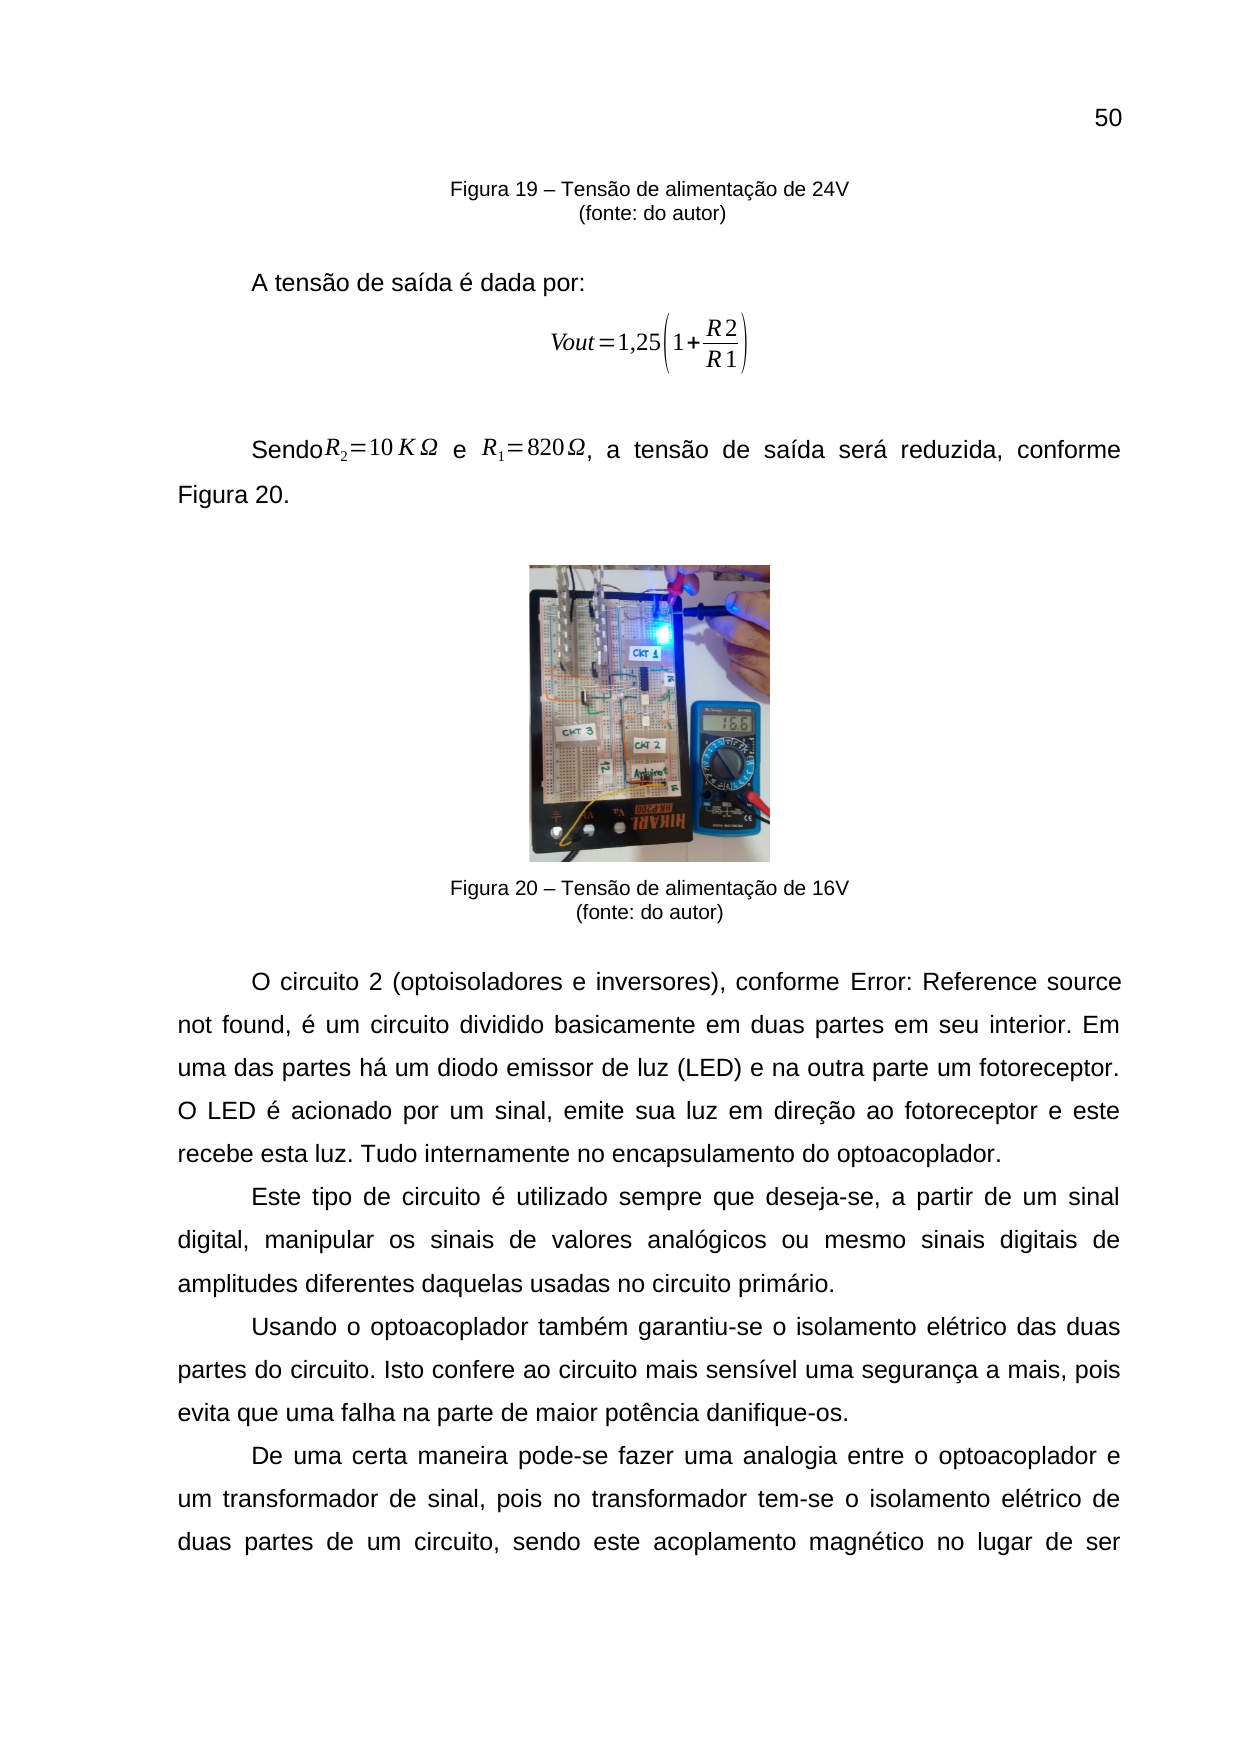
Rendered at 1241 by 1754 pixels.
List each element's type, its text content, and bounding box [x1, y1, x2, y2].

text (fonte: do autor) [177, 201, 1122, 225]
text A tensão de saída é dada por: [177, 268, 1122, 297]
picture [529, 565, 770, 862]
text Usando o optoacoplador também garantiu-se o isolamento elétrico das duas partes do circuito. Isto confere ao circuito mais sensível uma segurança a mais, pois evita que uma falha na parte de maior potência danifique-os. [177, 1312, 1122, 1427]
text Este tipo de circuito é utilizado sempre que deseja-se, a partir de um sinal digital, manipular os sinais de valores analógicos ou mesmo sinais digitais de amplitudes diferentes daquelas usadas no circuito primário. [177, 1182, 1122, 1297]
text Figura 19 – Tensão de alimentação de 24V [177, 177, 1122, 201]
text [177, 1441, 1122, 1556]
text Figura 20 – Tensão de alimentação de 16V [177, 876, 1122, 899]
text (fonte: do autor) [177, 899, 1122, 923]
text Sendo e , a tensão de saída será reduzida, conforme Figura 20. [177, 434, 1122, 508]
